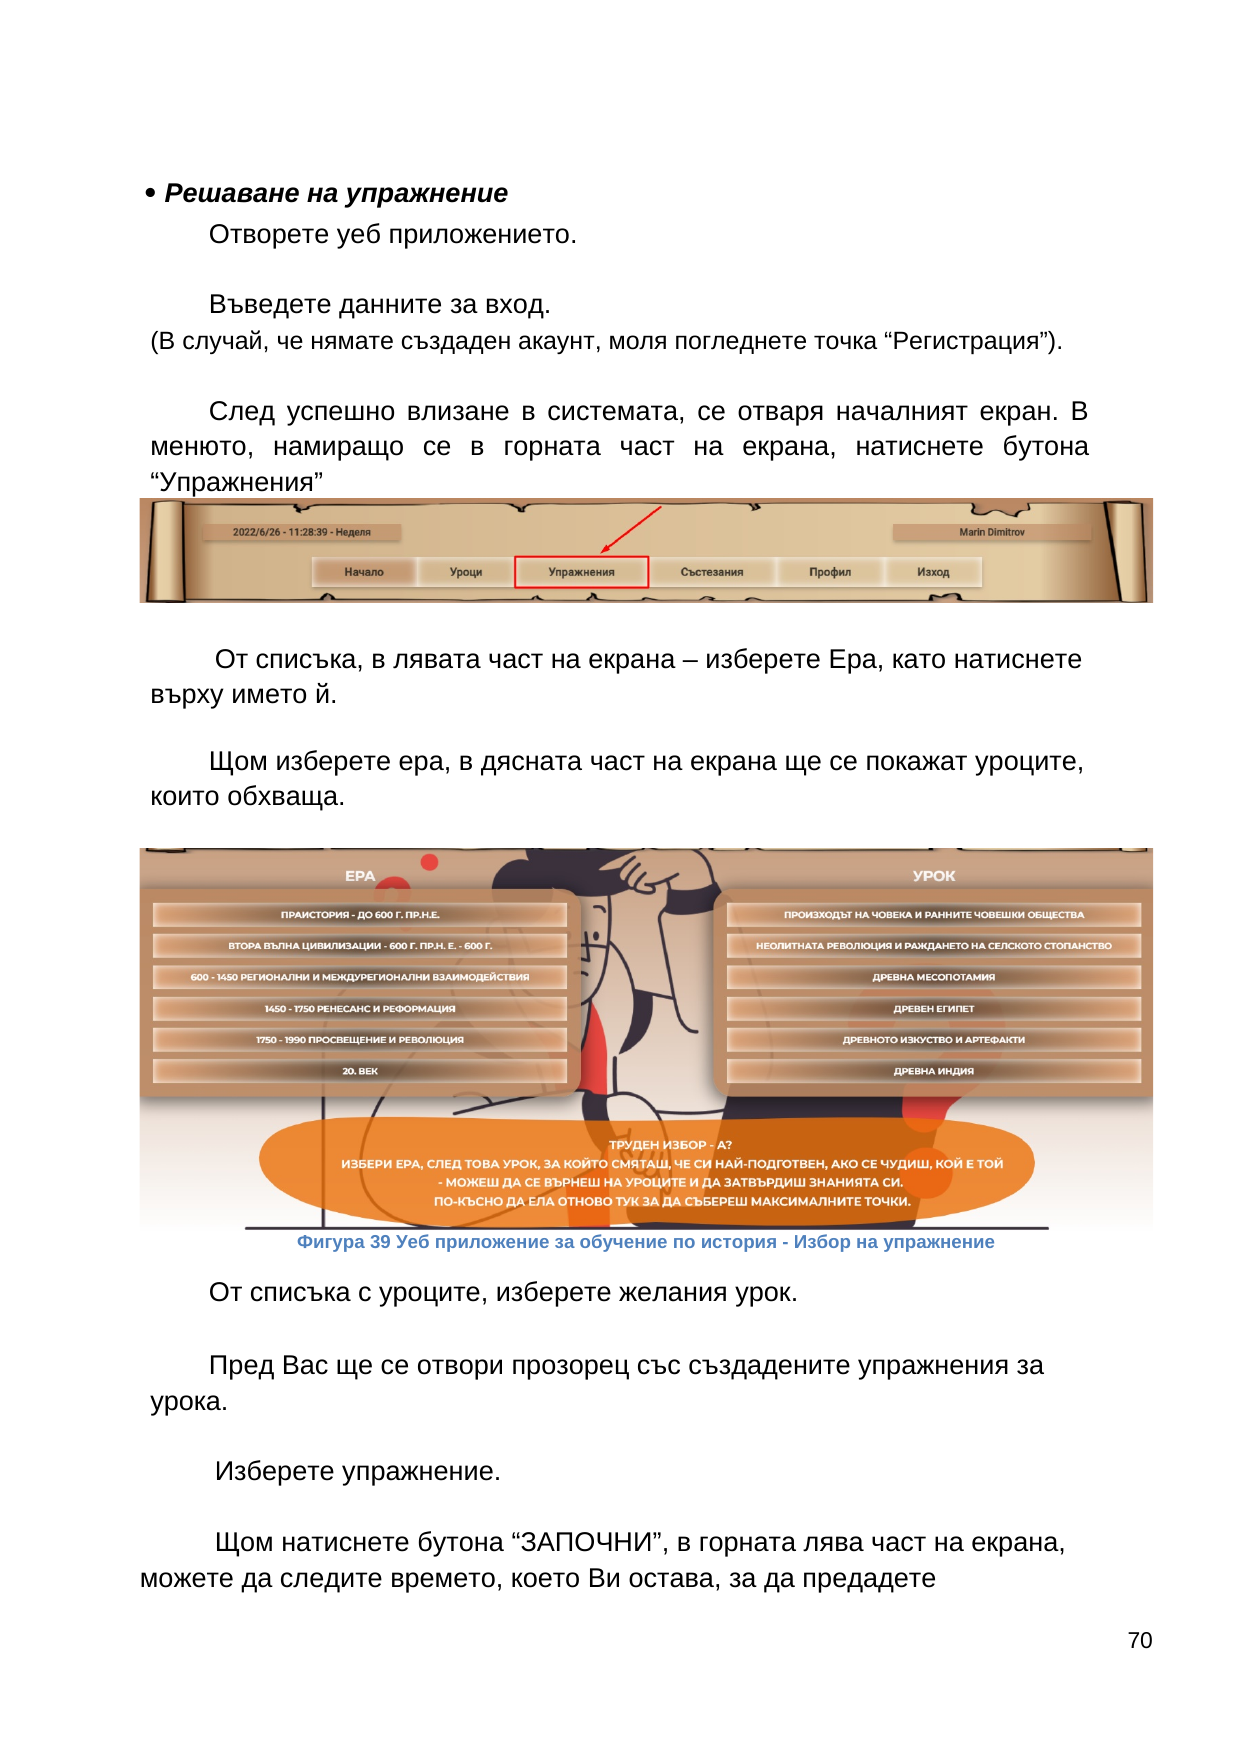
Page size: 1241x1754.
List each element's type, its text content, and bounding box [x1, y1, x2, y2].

text Щом изберете ера, в дясната част на екрана ще се покажат уроците, които обхваща. [150, 742, 1090, 813]
text От списъка с уроците, изберете желания урок. [150, 1273, 1090, 1309]
text Въведете данните за вход. (В случай, че нямате създаден акаунт, моля погледнете точка “Регистрация”). [150, 286, 1090, 356]
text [139, 1523, 1090, 1594]
text Пред Вас ще се отвори прозорец със създадените упражнения за урока. Изберете упражнение. [150, 1346, 1090, 1488]
text След успешно влизане в системата, се отваря началният екран. В менюто, намиращо се в горната част на екрана, натиснете бутона “Упражнения” [150, 392, 1090, 498]
picture [139, 498, 1154, 603]
subtitle Решаване на упражнение [146, 177, 1153, 208]
picture [139, 848, 1154, 1231]
text От списъка, в лявата част на екрана – изберете Ера, като натиснете върху името й. [150, 640, 1090, 711]
text Отворете уеб приложението. [150, 215, 1090, 250]
text Фигура 39 Уеб приложение за обучение по история - Избор на упражнение [139, 1231, 1153, 1252]
